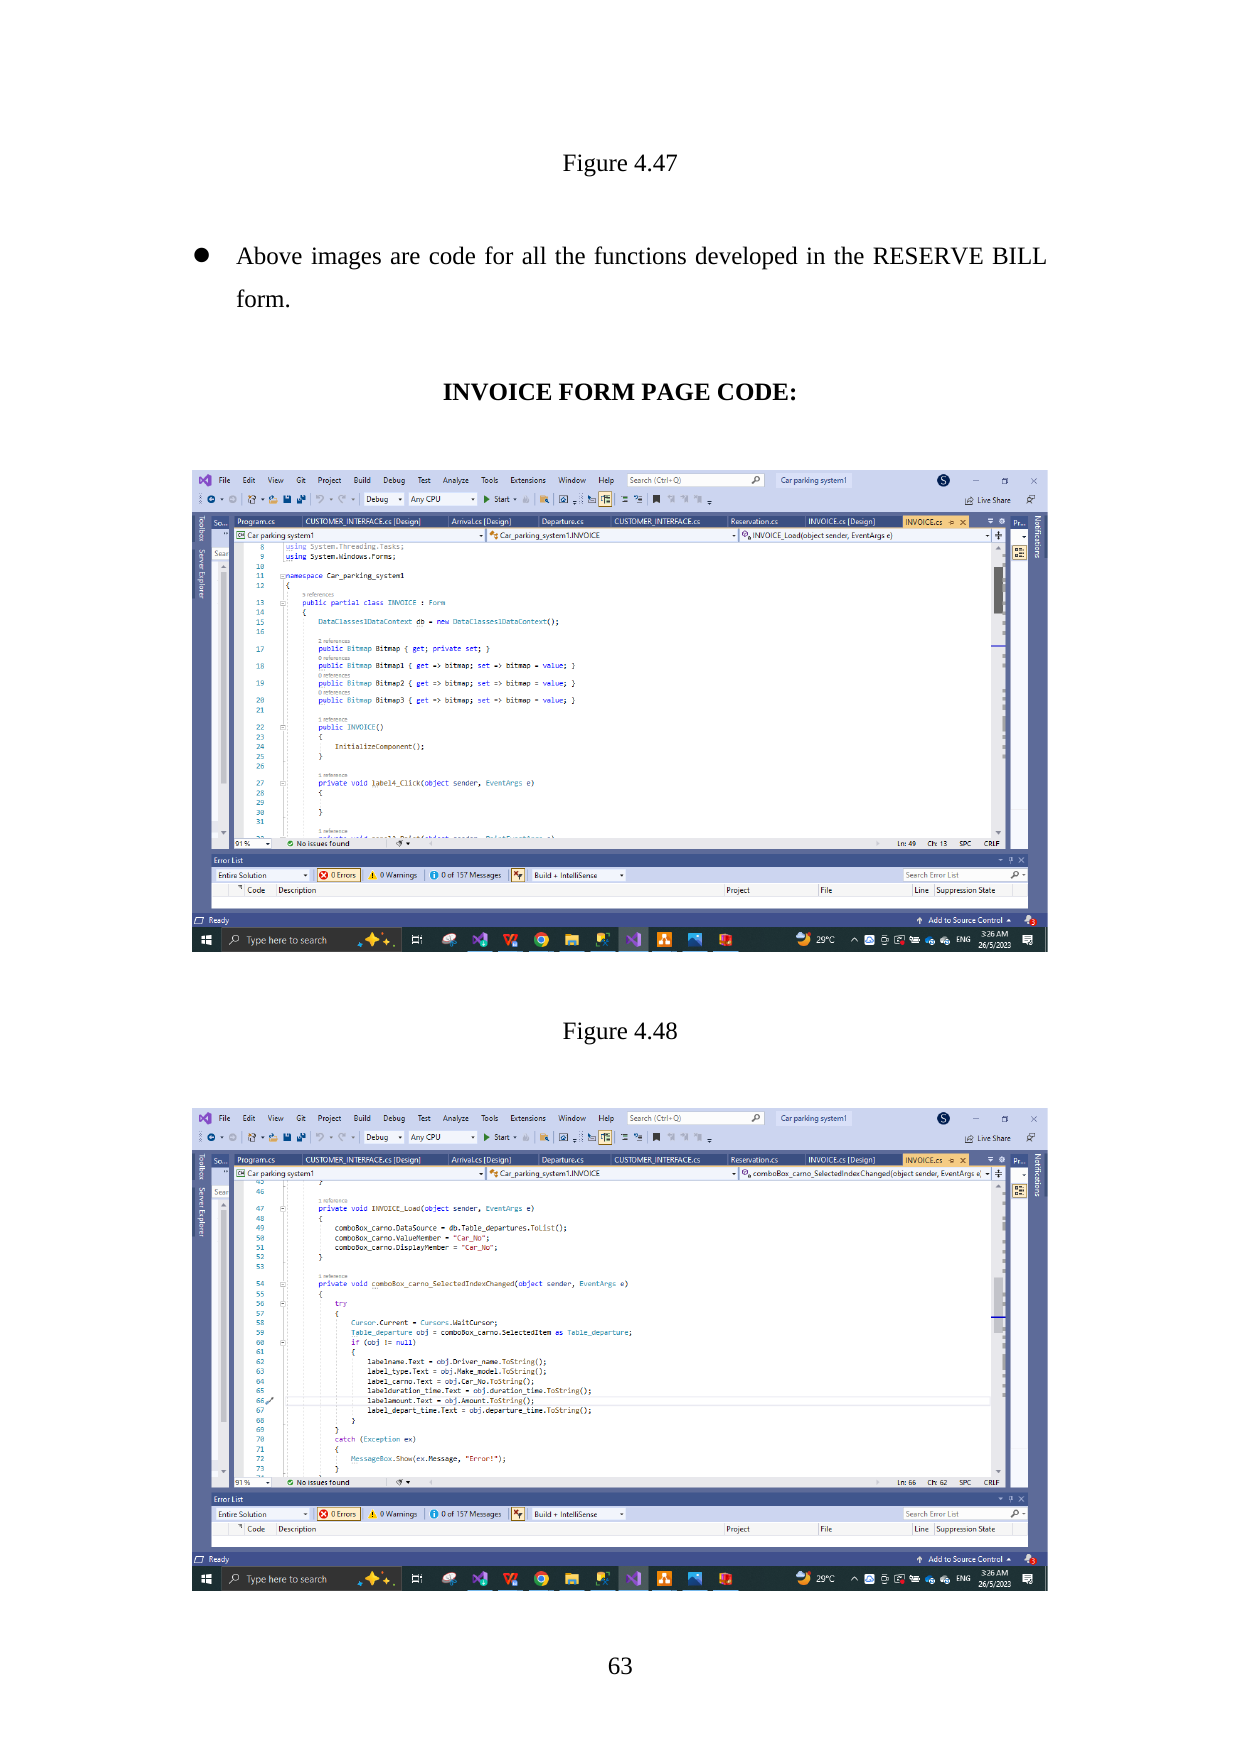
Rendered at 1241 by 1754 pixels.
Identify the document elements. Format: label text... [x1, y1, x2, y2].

list INVOICE FORM PAGE CODE: [192, 377, 1048, 406]
picture [192, 1108, 1048, 1591]
list Above images are code for all the functions developed in the RESERVE BILL form. [192, 241, 1048, 313]
list Figure 4.47 [192, 148, 1048, 176]
picture [192, 470, 1048, 952]
list Figure 4.48 [192, 1016, 1048, 1044]
